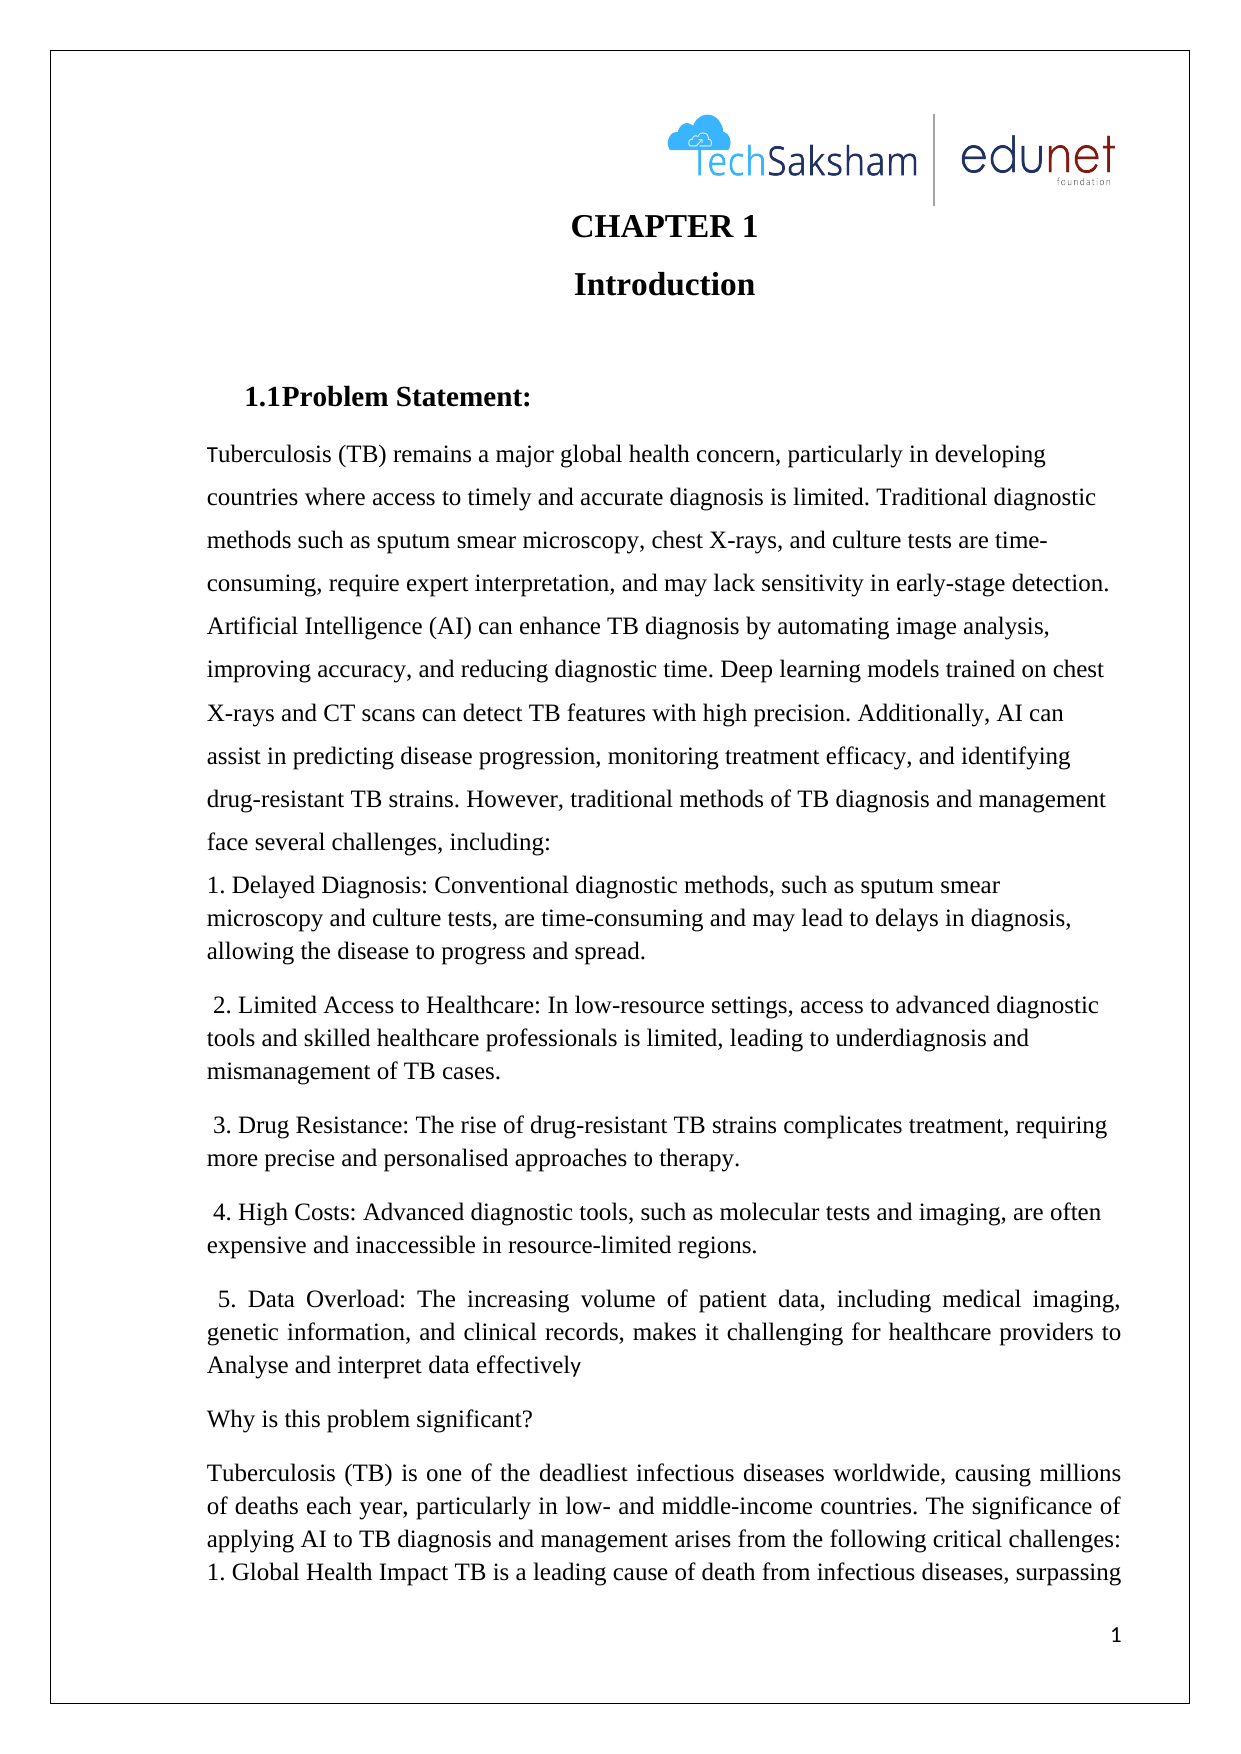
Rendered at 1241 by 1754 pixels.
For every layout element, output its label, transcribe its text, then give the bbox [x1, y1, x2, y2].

list Problem Statement: [244, 379, 1122, 413]
text Tuberculosis (TB) remains a major global health concern, particularly in developing countries where access to timely and accurate diagnosis is limited. Traditional diagnostic methods such as sputum smear microscopy, chest X-rays, and culture tests are time-consuming, require expert interpretation, and may lack sensitivity in early-stage detection. Artificial Intelligence (AI) can enhance TB diagnosis by automating image analysis, improving accuracy, and reducing diagnostic time. Deep learning models trained on chest X-rays and CT scans can detect TB features with high precision. Additionally, AI can assist in predicting disease progression, monitoring treatment efficacy, and identifying drug-resistant TB strains. However, traditional methods of TB diagnosis and management face several challenges, including: [207, 439, 1122, 856]
text 3. Drug Resistance: The rise of drug-resistant TB strains complicates treatment, requiring more precise and personalised approaches to therapy. [207, 1110, 1122, 1172]
text 1. Delayed Diagnosis: Conventional diagnostic methods, such as sputum smear microscopy and culture tests, are time-consuming and may lead to delays in diagnosis, allowing the disease to progress and spread. [207, 870, 1122, 965]
text Why is this problem significant? [207, 1404, 1122, 1433]
text Introduction [207, 264, 1122, 303]
picture [662, 107, 923, 182]
text 4. High Costs: Advanced diagnostic tools, such as molecular tests and imaging, are often expensive and inaccessible in resource-limited regions. [207, 1197, 1122, 1259]
picture [955, 128, 1122, 192]
text 2. Limited Access to Healthcare: In low-resource settings, access to advanced diagnostic tools and skilled healthcare professionals is limited, leading to underdiagnosis and mismanagement of TB cases. [207, 990, 1122, 1085]
text 5. Data Overload: The increasing volume of patient data, including medical imaging, genetic information, and clinical records, makes it challenging for healthcare providers to Analyse and interpret data effectively [207, 1284, 1122, 1379]
text CHAPTER 1 [207, 207, 1122, 245]
